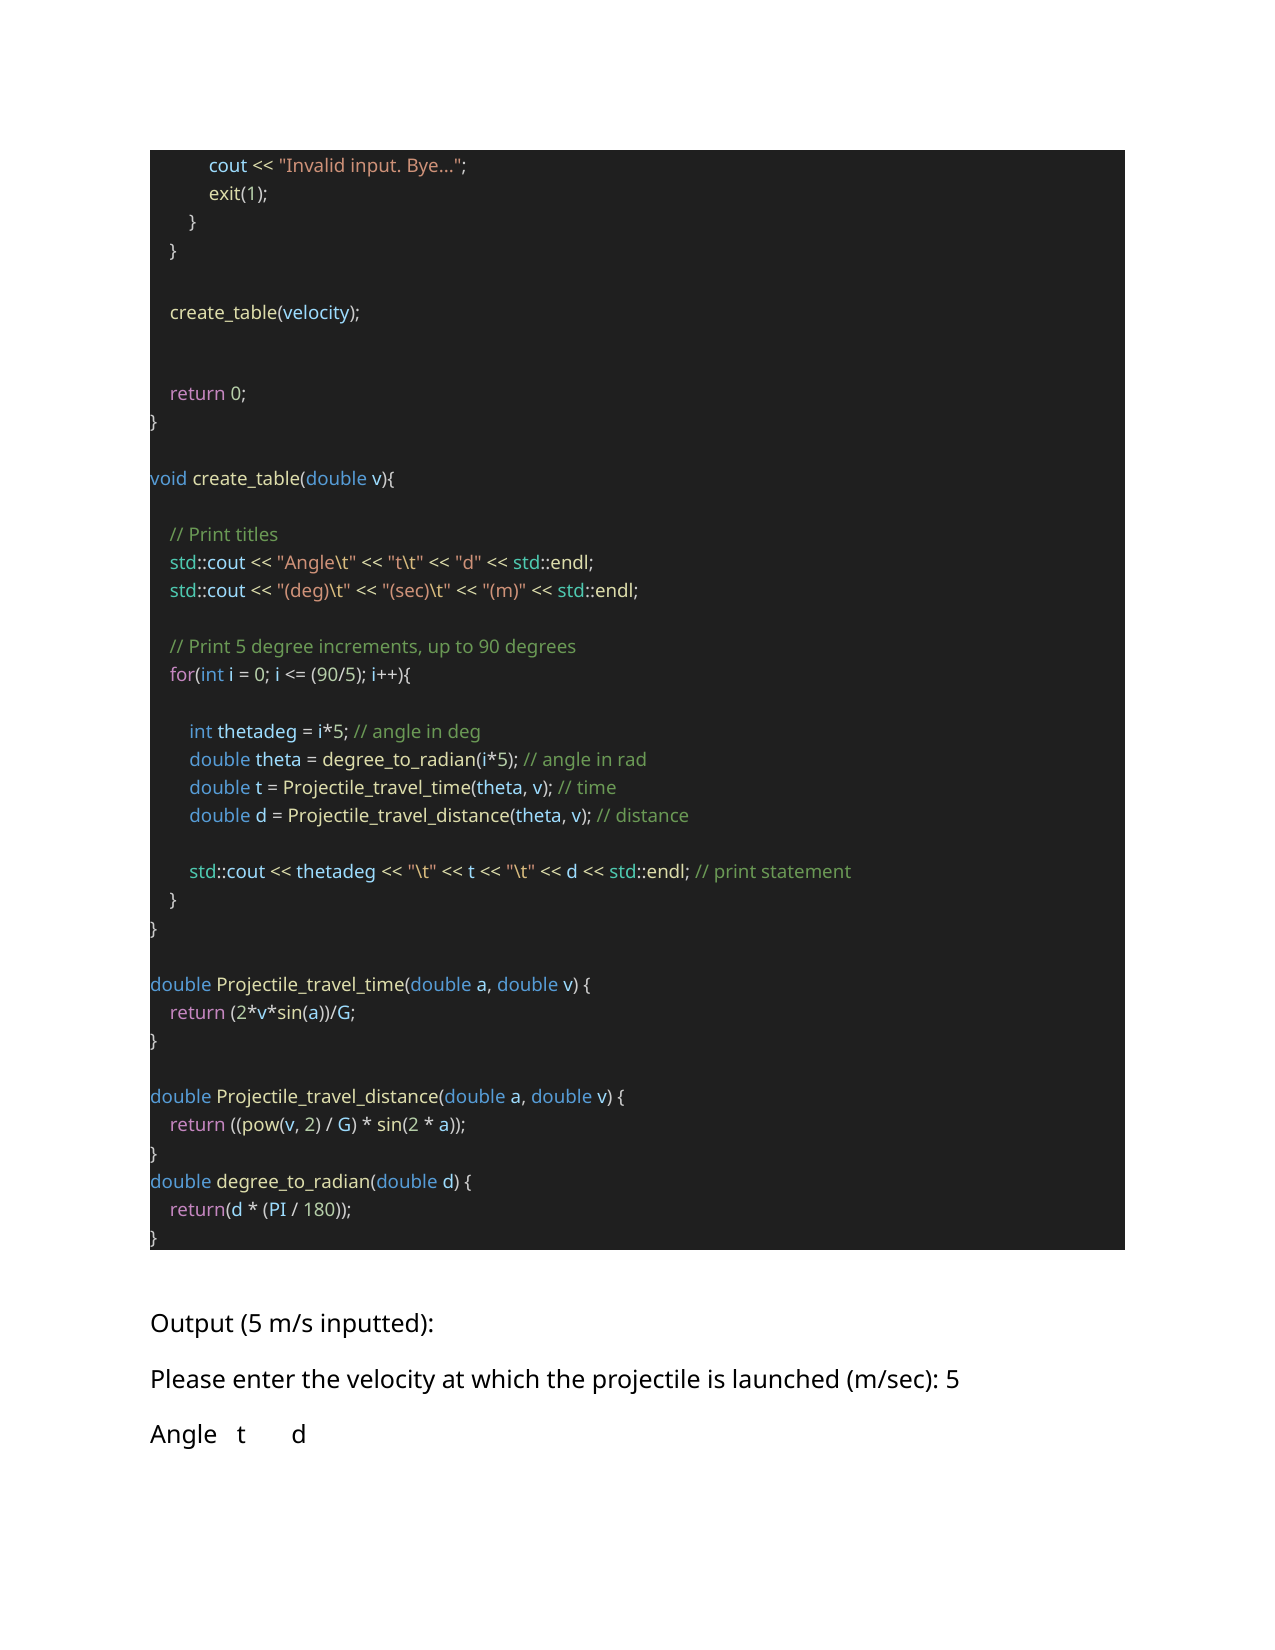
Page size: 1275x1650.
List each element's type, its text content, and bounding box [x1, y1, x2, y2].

text double t = Projectile_travel_time(theta, v); // time [150, 772, 1125, 800]
text double Projectile_travel_distance(double a, double v) { [150, 1081, 1125, 1109]
text void create_table(double v){ [150, 462, 1125, 490]
text Please enter the velocity at which the projectile is launched (m/sec): 5 [150, 1361, 1125, 1395]
text return ((pow(v, 2) / G) * sin(2 * a)); [150, 1109, 1125, 1137]
text } [150, 912, 1125, 940]
text } [150, 1222, 1125, 1250]
text cout << "Invalid input. Bye..."; [150, 150, 1125, 178]
text std::cout << thetadeg << "\t" << t << "\t" << d << std::endl; // print statement [150, 856, 1125, 884]
text } [150, 406, 1125, 434]
text int thetadeg = i*5; // angle in deg [150, 715, 1125, 743]
text double d = Projectile_travel_distance(theta, v); // distance [150, 800, 1125, 828]
text // Print titles [150, 518, 1125, 547]
text create_table(velocity); [150, 297, 1125, 325]
text } [150, 884, 1125, 912]
text Angle t d [150, 1417, 1125, 1451]
text return (2*v*sin(a))/G; [150, 997, 1125, 1025]
text } [150, 1025, 1125, 1053]
text for(int i = 0; i <= (90/5); i++){ [150, 659, 1125, 687]
text return 0; [150, 378, 1125, 406]
text exit(1); [150, 178, 1125, 206]
text } [150, 206, 1125, 234]
text } [150, 1137, 1125, 1165]
text std::cout << "Angle\t" << "t\t" << "d" << std::endl; [150, 547, 1125, 575]
text double Projectile_travel_time(double a, double v) { [150, 968, 1125, 997]
text } [150, 234, 1125, 262]
text Output (5 m/s inputted): [150, 1306, 1125, 1339]
text std::cout << "(deg)\t" << "(sec)\t" << "(m)" << std::endl; [150, 575, 1125, 603]
text return(d * (PI / 180)); [150, 1193, 1125, 1222]
text double theta = degree_to_radian(i*5); // angle in rad [150, 743, 1125, 772]
text // Print 5 degree increments, up to 90 degrees [150, 631, 1125, 659]
text double degree_to_radian(double d) { [150, 1165, 1125, 1193]
